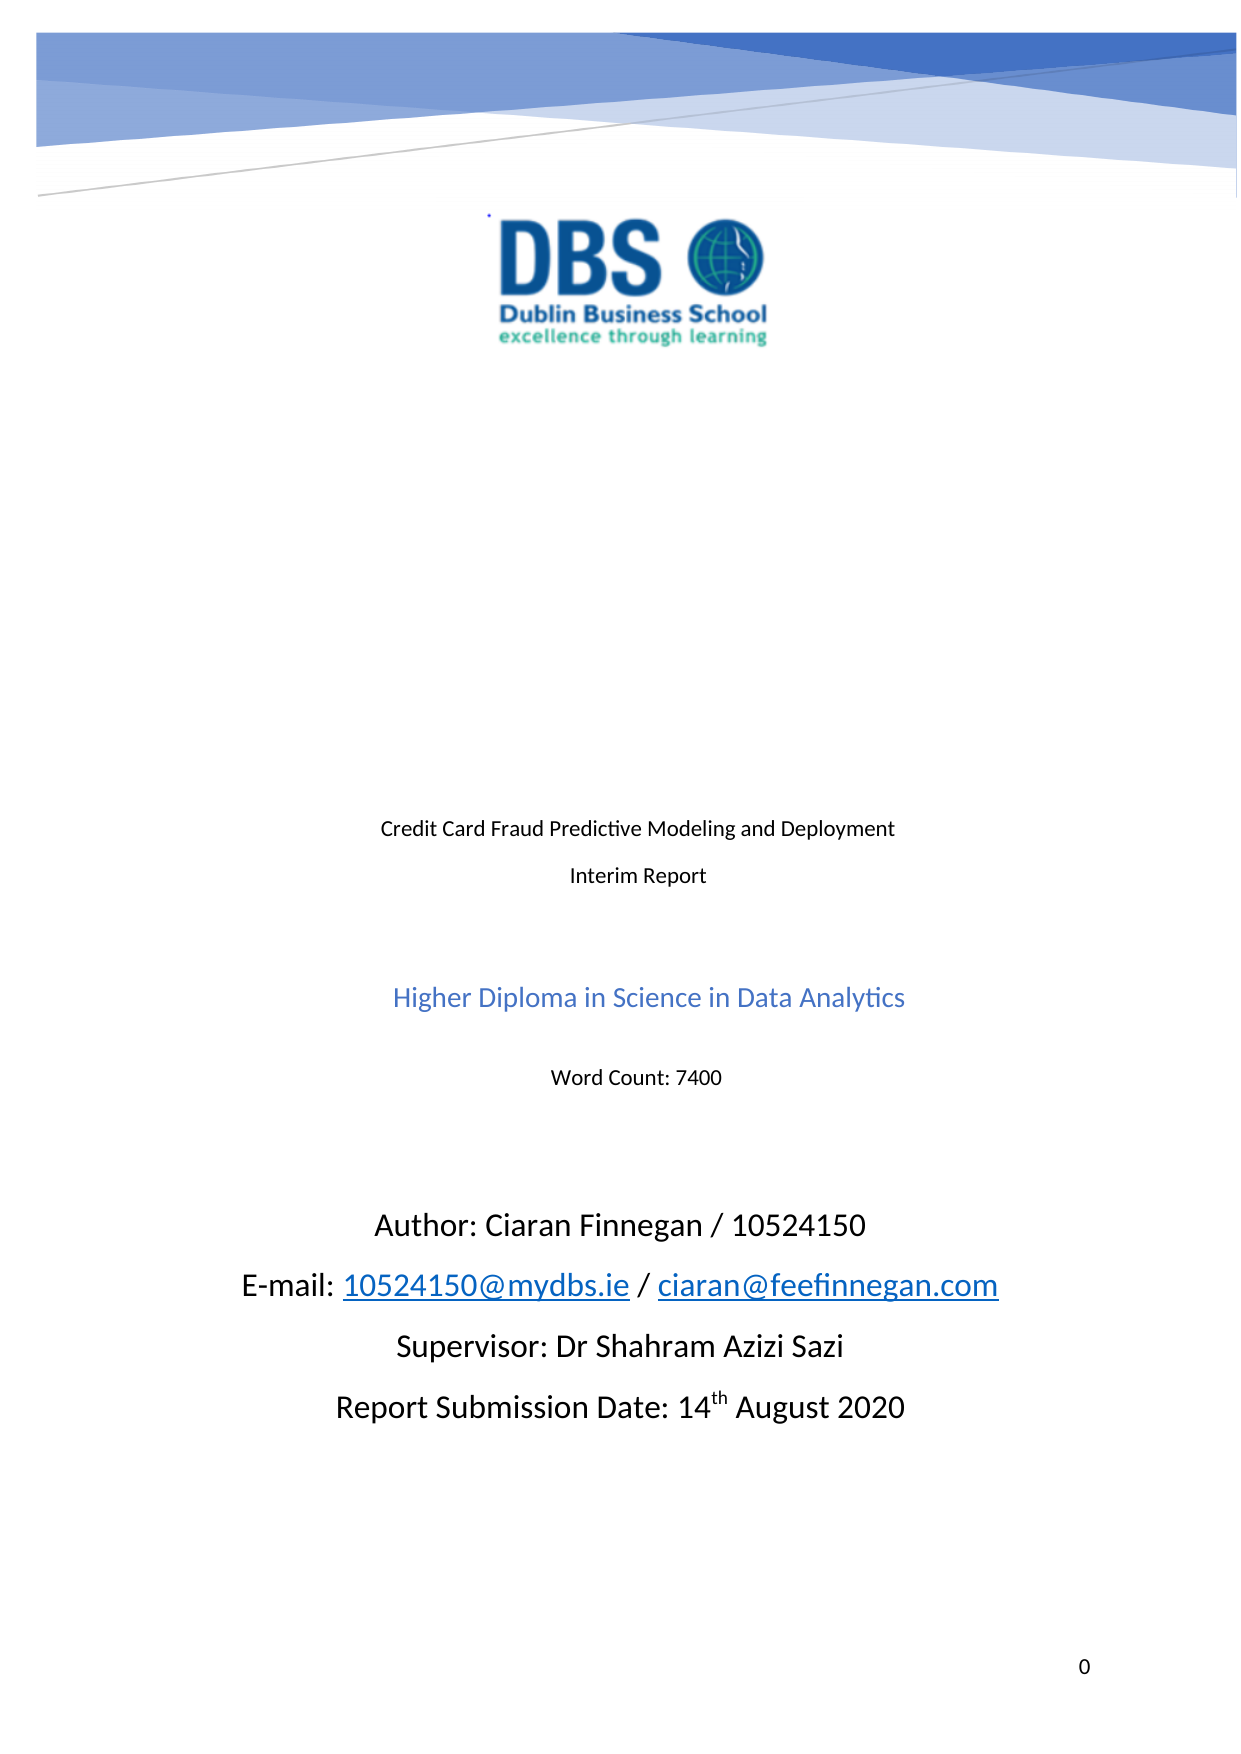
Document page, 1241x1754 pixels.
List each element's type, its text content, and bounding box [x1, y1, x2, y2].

text Supervisor: Dr Shahram Azizi Sazi [150, 1325, 1090, 1366]
text Word Count: 7400 [450, 958, 1090, 1091]
text Author: Ciaran Finnegan / 10524150 [150, 1204, 1090, 1244]
picture [36, 32, 1237, 366]
text E-mail: 10524150@mydbs.ie / ciaran@feefinnegan.com [150, 1264, 1090, 1305]
text Report Submission Date: 14th August 2020 [150, 1386, 1090, 1426]
